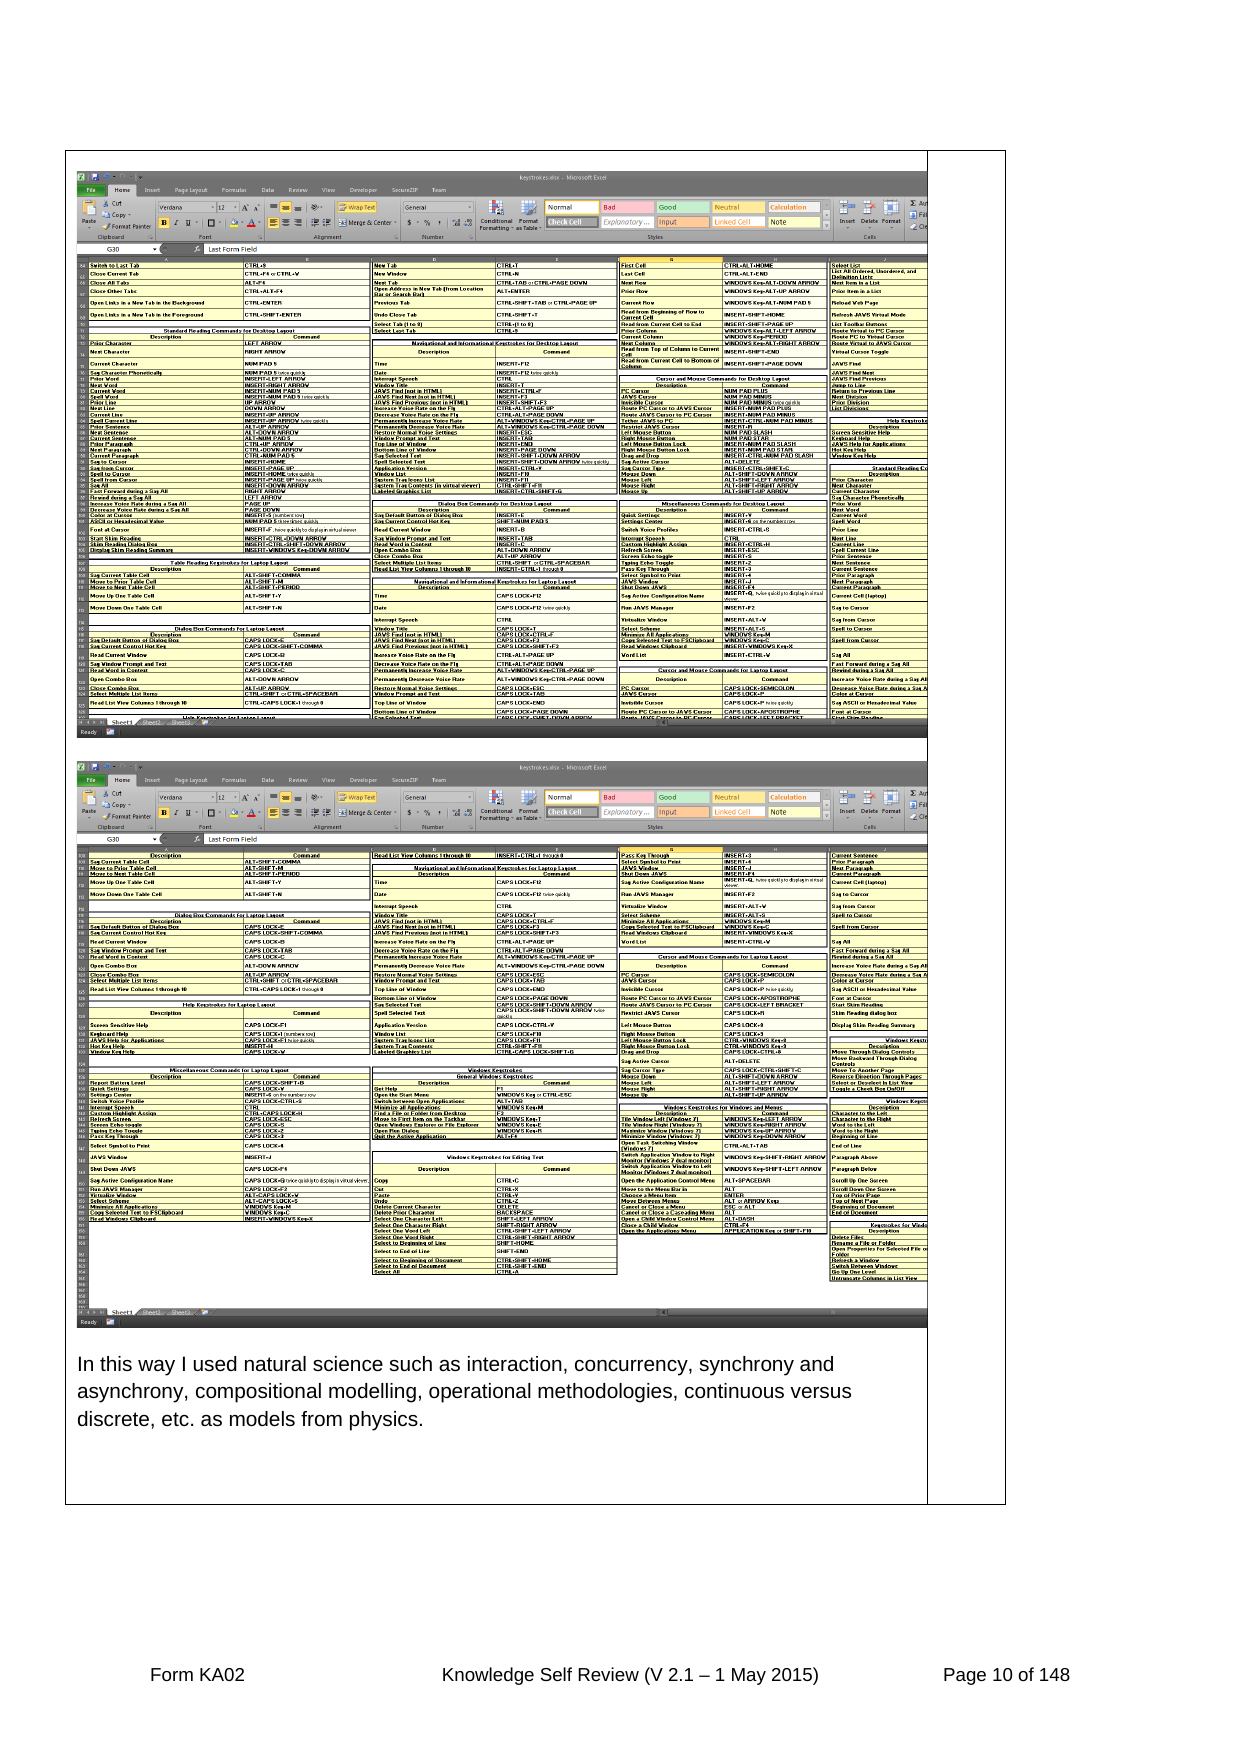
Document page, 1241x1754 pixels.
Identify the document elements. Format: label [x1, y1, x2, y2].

picture [76, 171, 928, 738]
picture [76, 761, 928, 1328]
table_cell [66, 151, 927, 1503]
table_cell [928, 151, 1005, 1503]
